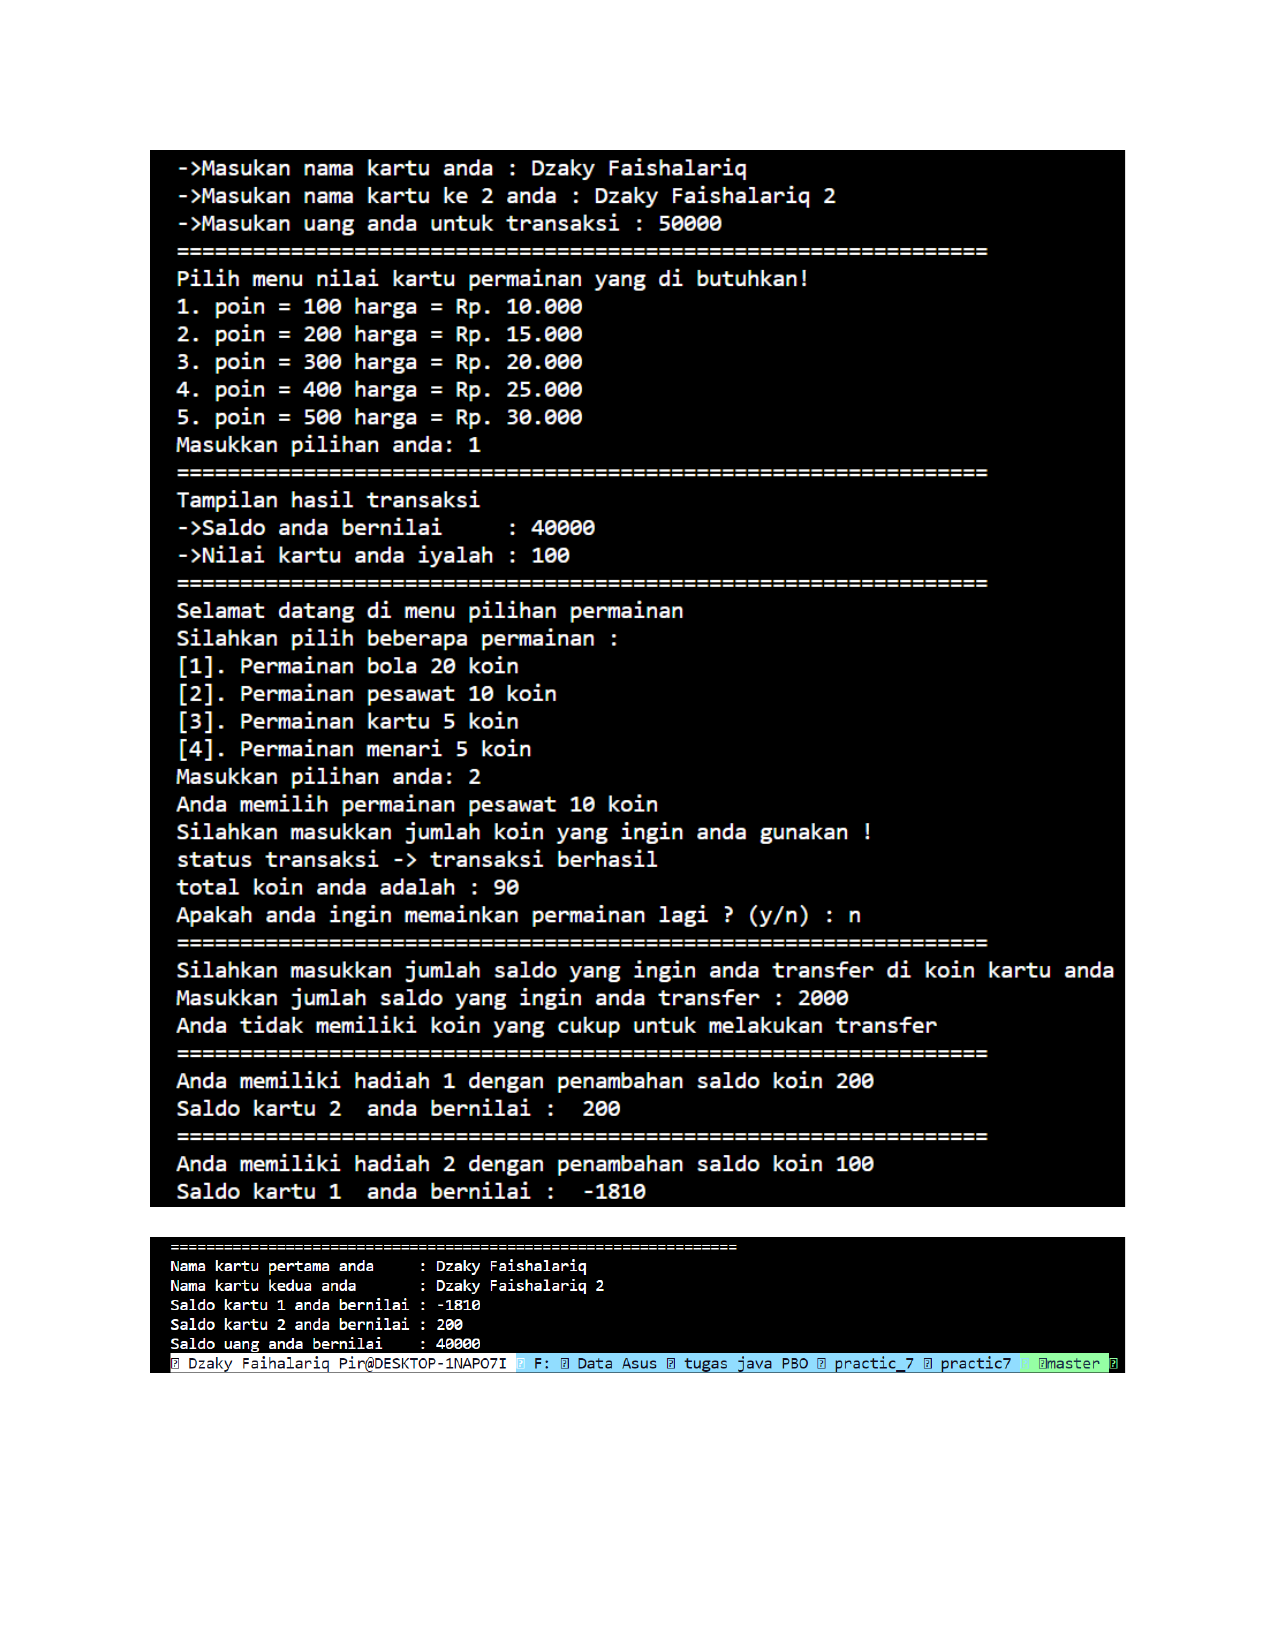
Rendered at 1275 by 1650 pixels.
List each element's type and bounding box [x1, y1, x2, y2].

picture [150, 1237, 1125, 1373]
picture [150, 150, 1125, 1207]
